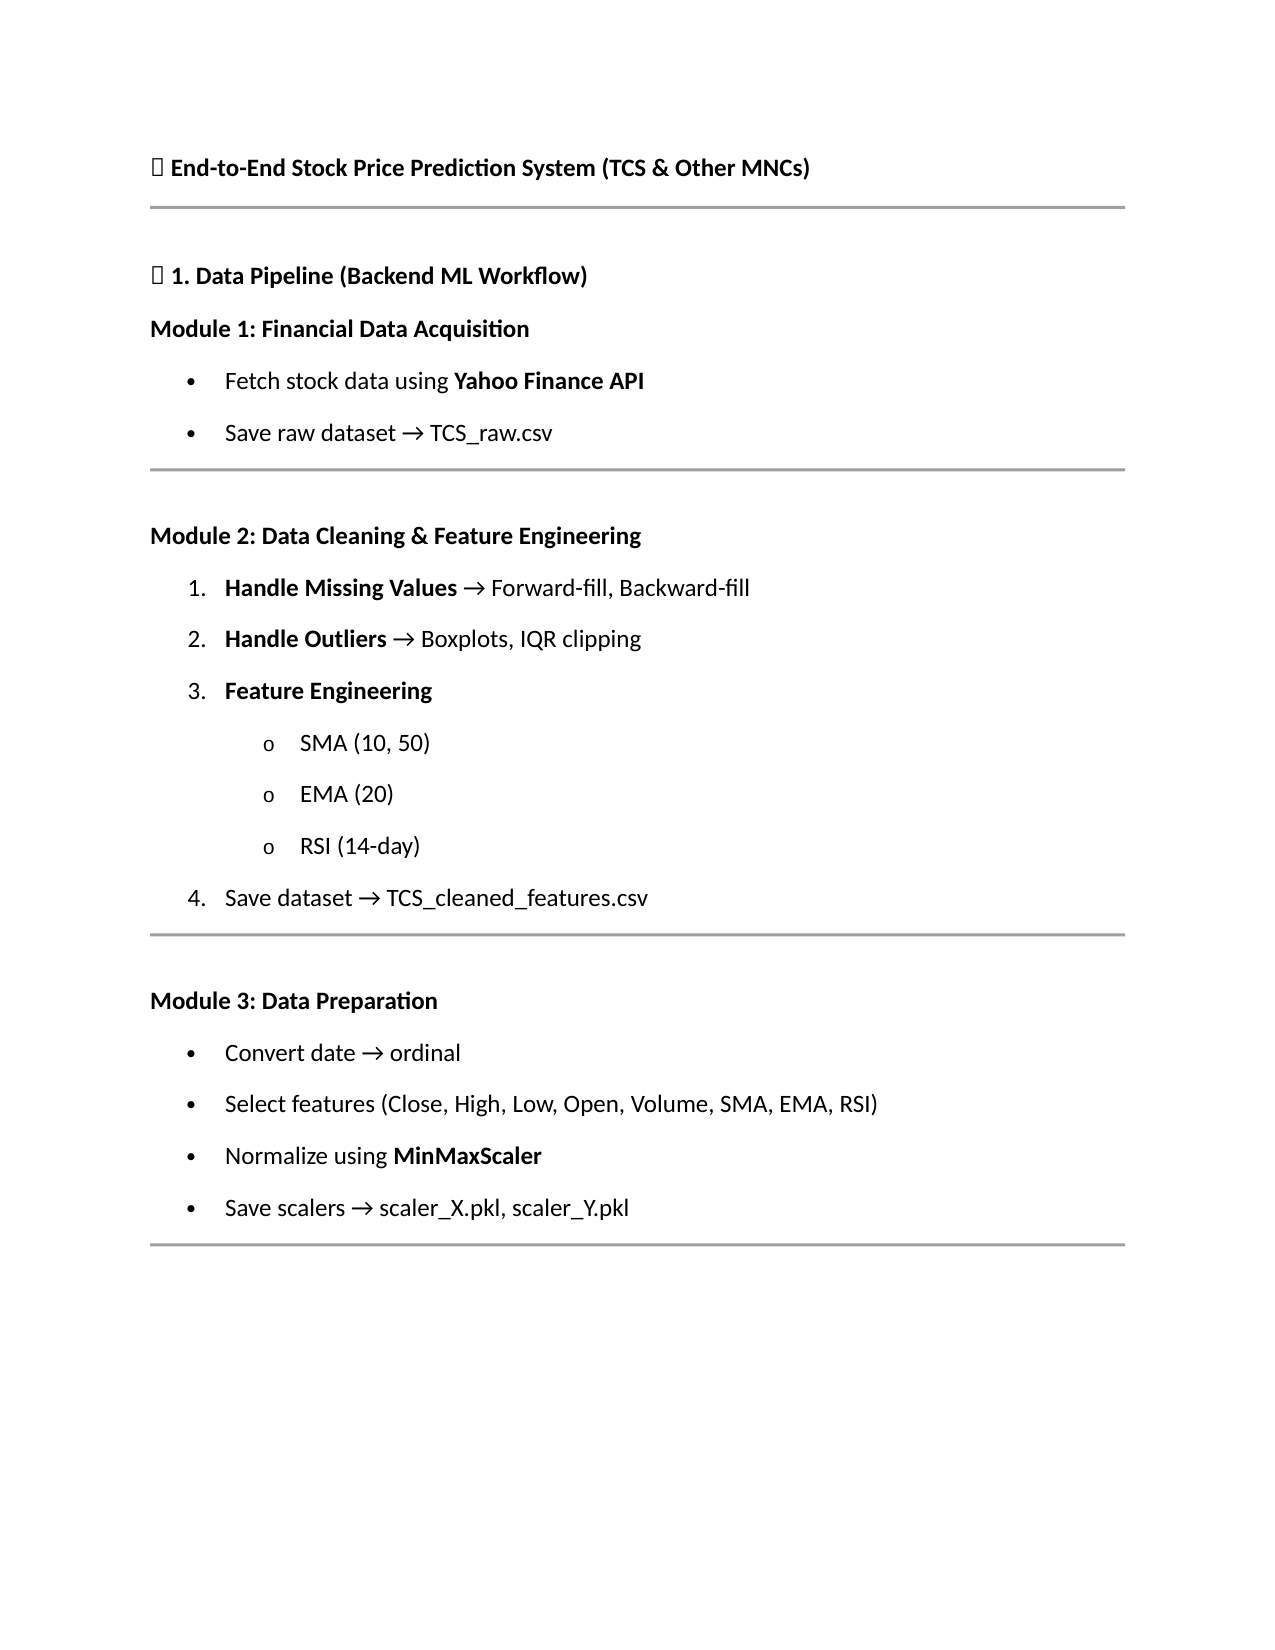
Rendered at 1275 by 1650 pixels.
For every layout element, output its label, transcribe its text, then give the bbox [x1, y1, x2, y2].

text Module 3: Data Preparation [150, 985, 1125, 1016]
list Handle Outliers → Boxplots, IQR clipping [187, 623, 1125, 654]
list Select features (Close, High, Low, Open, Volume, SMA, EMA, RSI) [187, 1088, 1125, 1119]
list RSI (14-day) [262, 830, 1125, 861]
list Feature Engineering [187, 675, 1125, 706]
list Fetch stock data using Yahoo Finance API [187, 365, 1125, 396]
list Convert date → ordinal [187, 1037, 1125, 1067]
list SMA (10, 50) [262, 727, 1125, 757]
list Normalize using MinMaxScaler [187, 1140, 1125, 1171]
list Save dataset → TCS_cleaned_features.csv [187, 882, 1125, 912]
text 📘 End-to-End Stock Price Prediction System (TCS & Other MNCs) [150, 150, 1125, 184]
list Save raw dataset → TCS_raw.csv [187, 417, 1125, 447]
text Module 2: Data Cleaning & Feature Engineering [150, 520, 1125, 551]
list EMA (20) [262, 778, 1125, 809]
text 🔹 1. Data Pipeline (Backend ML Workflow) [150, 257, 1125, 292]
list Save scalers → scaler_X.pkl, scaler_Y.pkl [187, 1192, 1125, 1222]
text Module 1: Financial Data Acquisition [150, 313, 1125, 344]
list Handle Missing Values → Forward-fill, Backward-fill [187, 572, 1125, 602]
